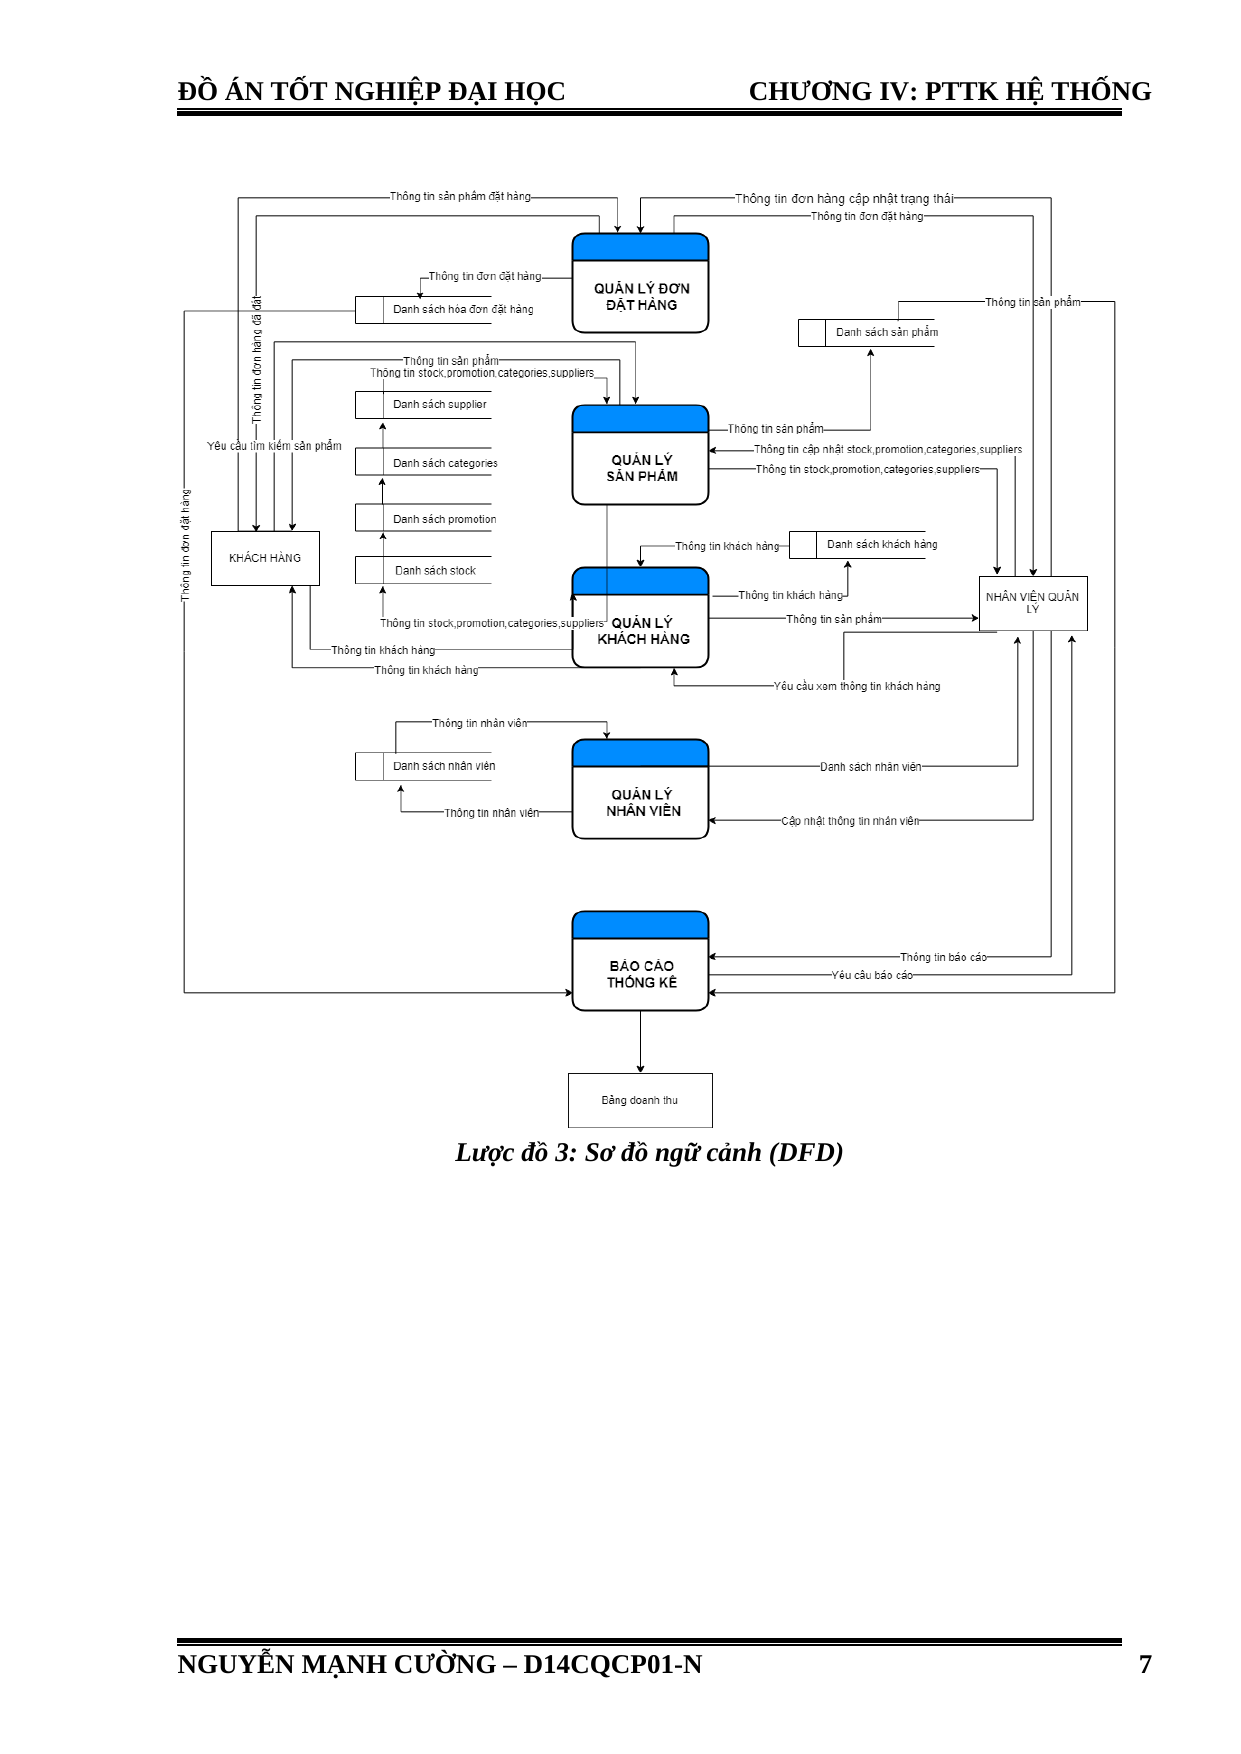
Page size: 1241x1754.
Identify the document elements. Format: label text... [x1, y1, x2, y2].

picture [177, 190, 1123, 1128]
